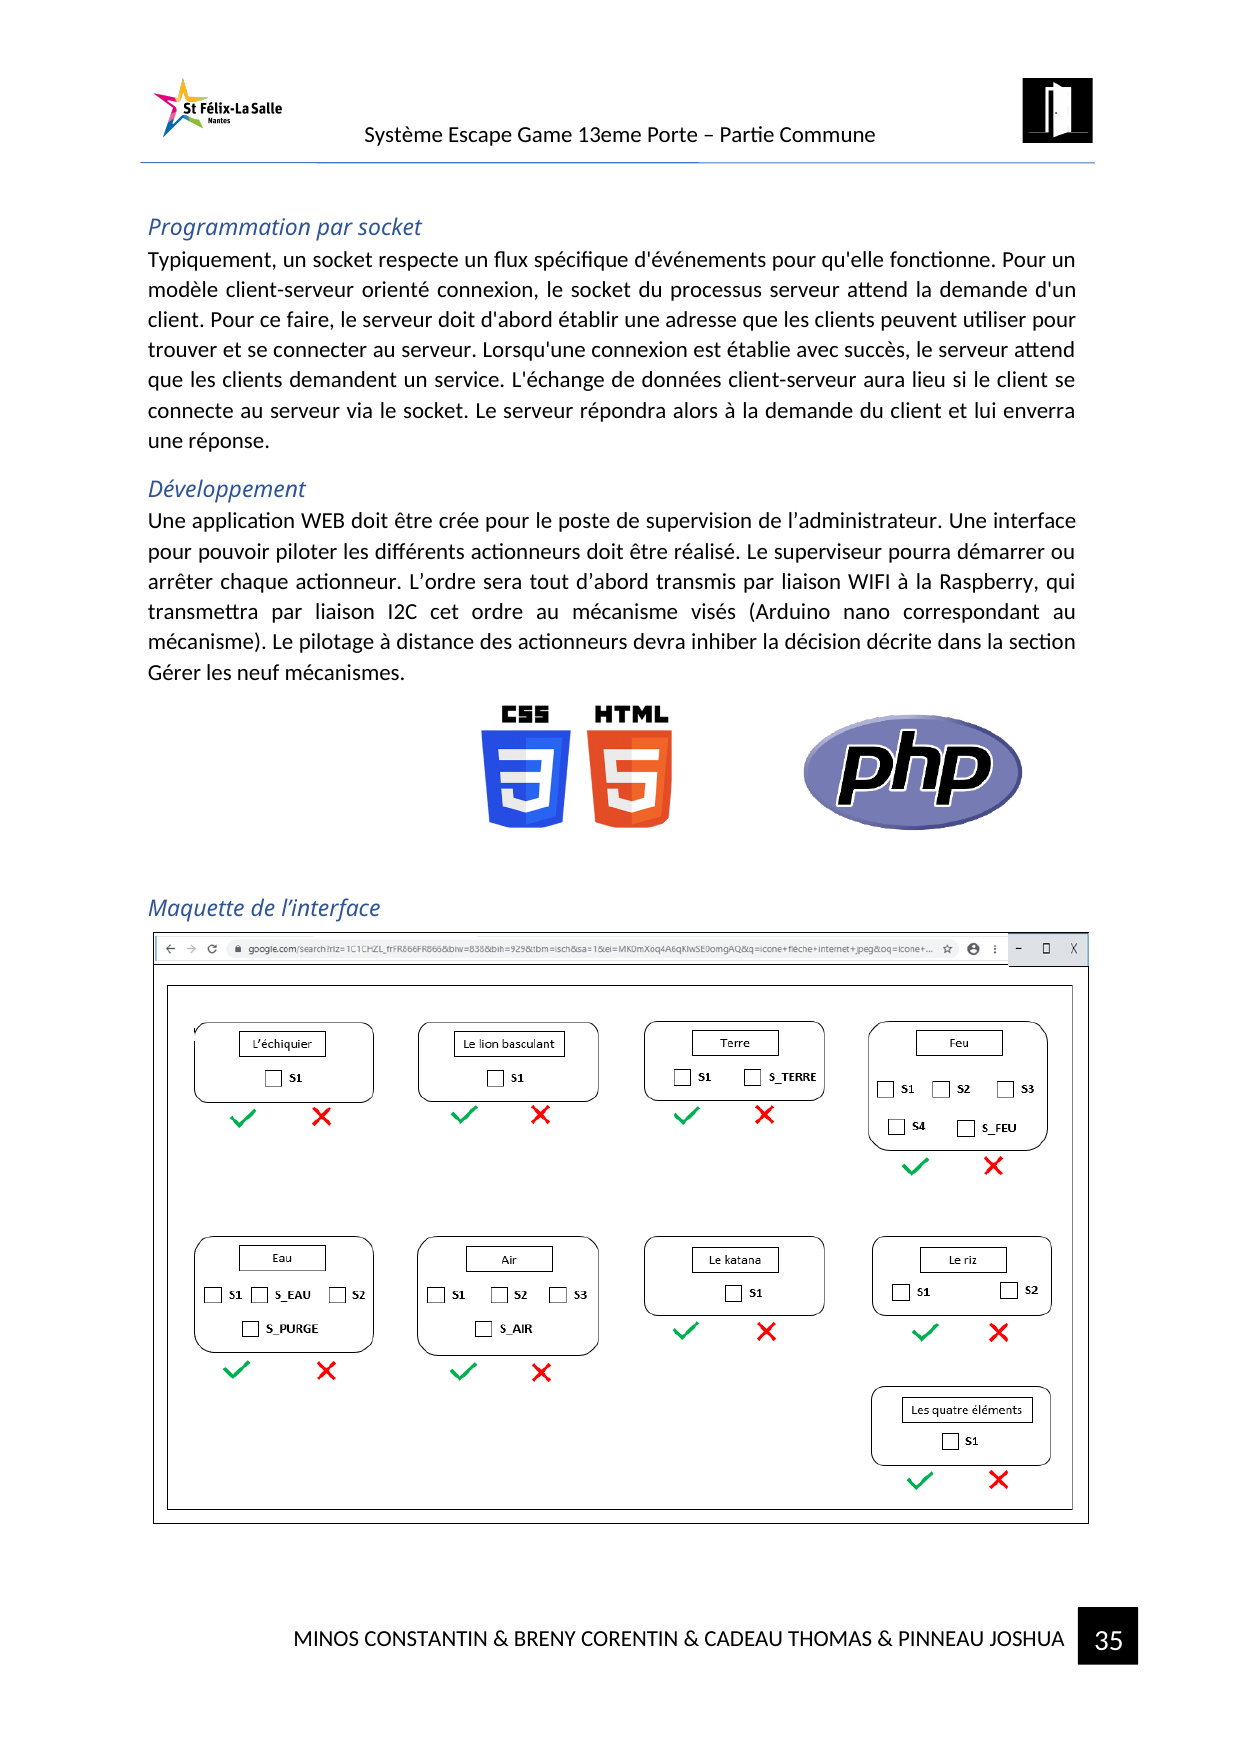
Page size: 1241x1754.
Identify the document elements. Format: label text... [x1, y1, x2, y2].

subtitle Développement [148, 473, 1078, 504]
picture [800, 711, 1022, 830]
picture [1022, 78, 1093, 143]
subtitle Maquette de l’interface [148, 892, 1078, 923]
subtitle Programmation par socket [148, 211, 1078, 242]
text Une application WEB doit être crée pour le poste de supervision de l’administrateur. Une interface pour pouvoir piloter les différents actionneurs doit être réalisé. Le superviseur pourra démarrer ou arrêter chaque actionneur. L’ordre sera tout d’abord transmis par liaison WIFI à la Raspberry, qui transmettra par liaison I2C cet ordre au mécanisme visés (Arduino nano correspondant au mécanisme). Le pilotage à distance des actionneurs devra inhiber la décision décrite dans la section Gérer les neuf mécanismes. [148, 507, 1078, 686]
text Typiquement, un socket respecte un flux spécifique d'événements pour qu'elle fonctionne. Pour un modèle client-serveur orienté connexion, le socket du processus serveur attend la demande d'un client. Pour ce faire, le serveur doit d'abord établir une adresse que les clients peuvent utiliser pour trouver et se connecter au serveur. Lorsqu'une connexion est établie avec succès, le serveur attend que les clients demandent un service. L'échange de données client-serveur aura lieu si le client se connecte au serveur via le socket. Le serveur répondra alors à la demande du client et lui enverra une réponse. [148, 245, 1078, 454]
picture [481, 705, 672, 828]
picture [147, 925, 1094, 1529]
picture [147, 73, 290, 142]
